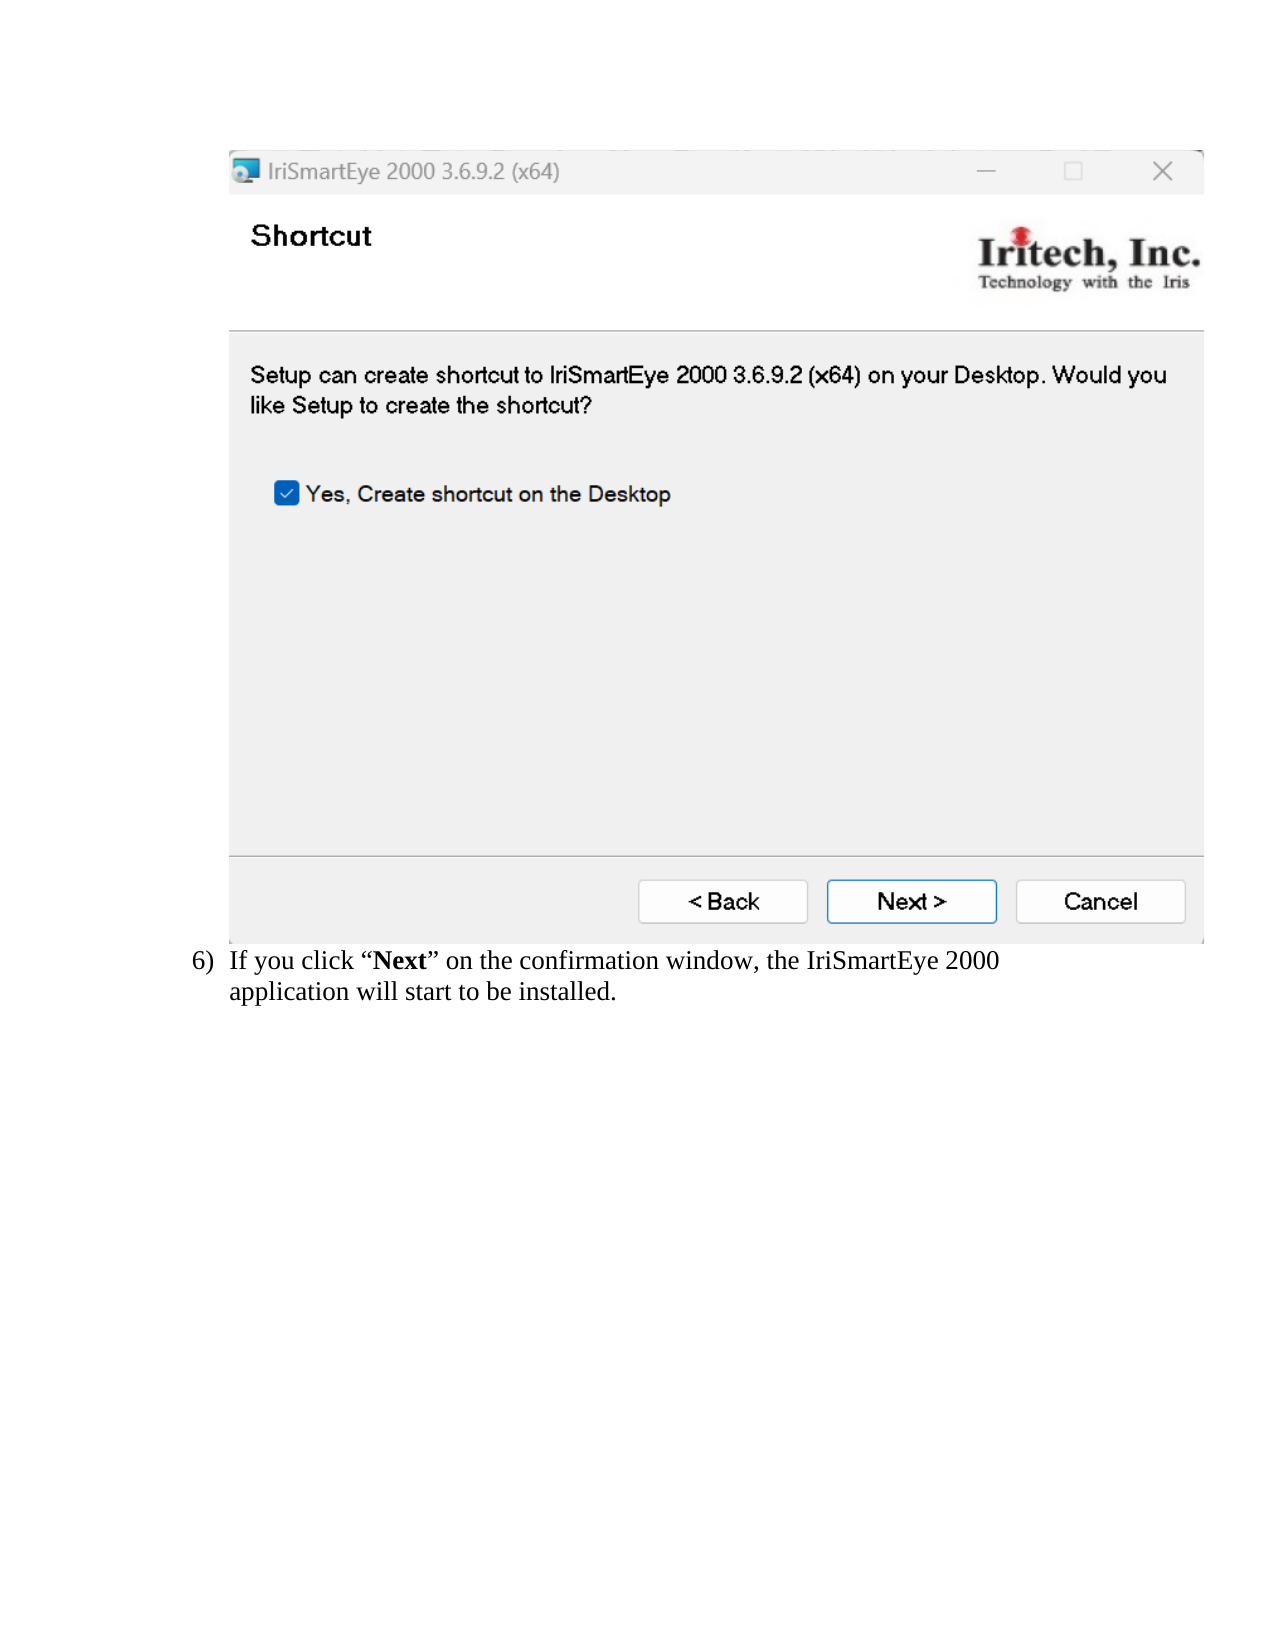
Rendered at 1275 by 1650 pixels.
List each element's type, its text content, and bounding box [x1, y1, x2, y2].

picture [229, 150, 1205, 944]
list If you click “Next” on the confirmation window, the IriSmartEye 2000 application will start to be installed. [192, 944, 1125, 1006]
